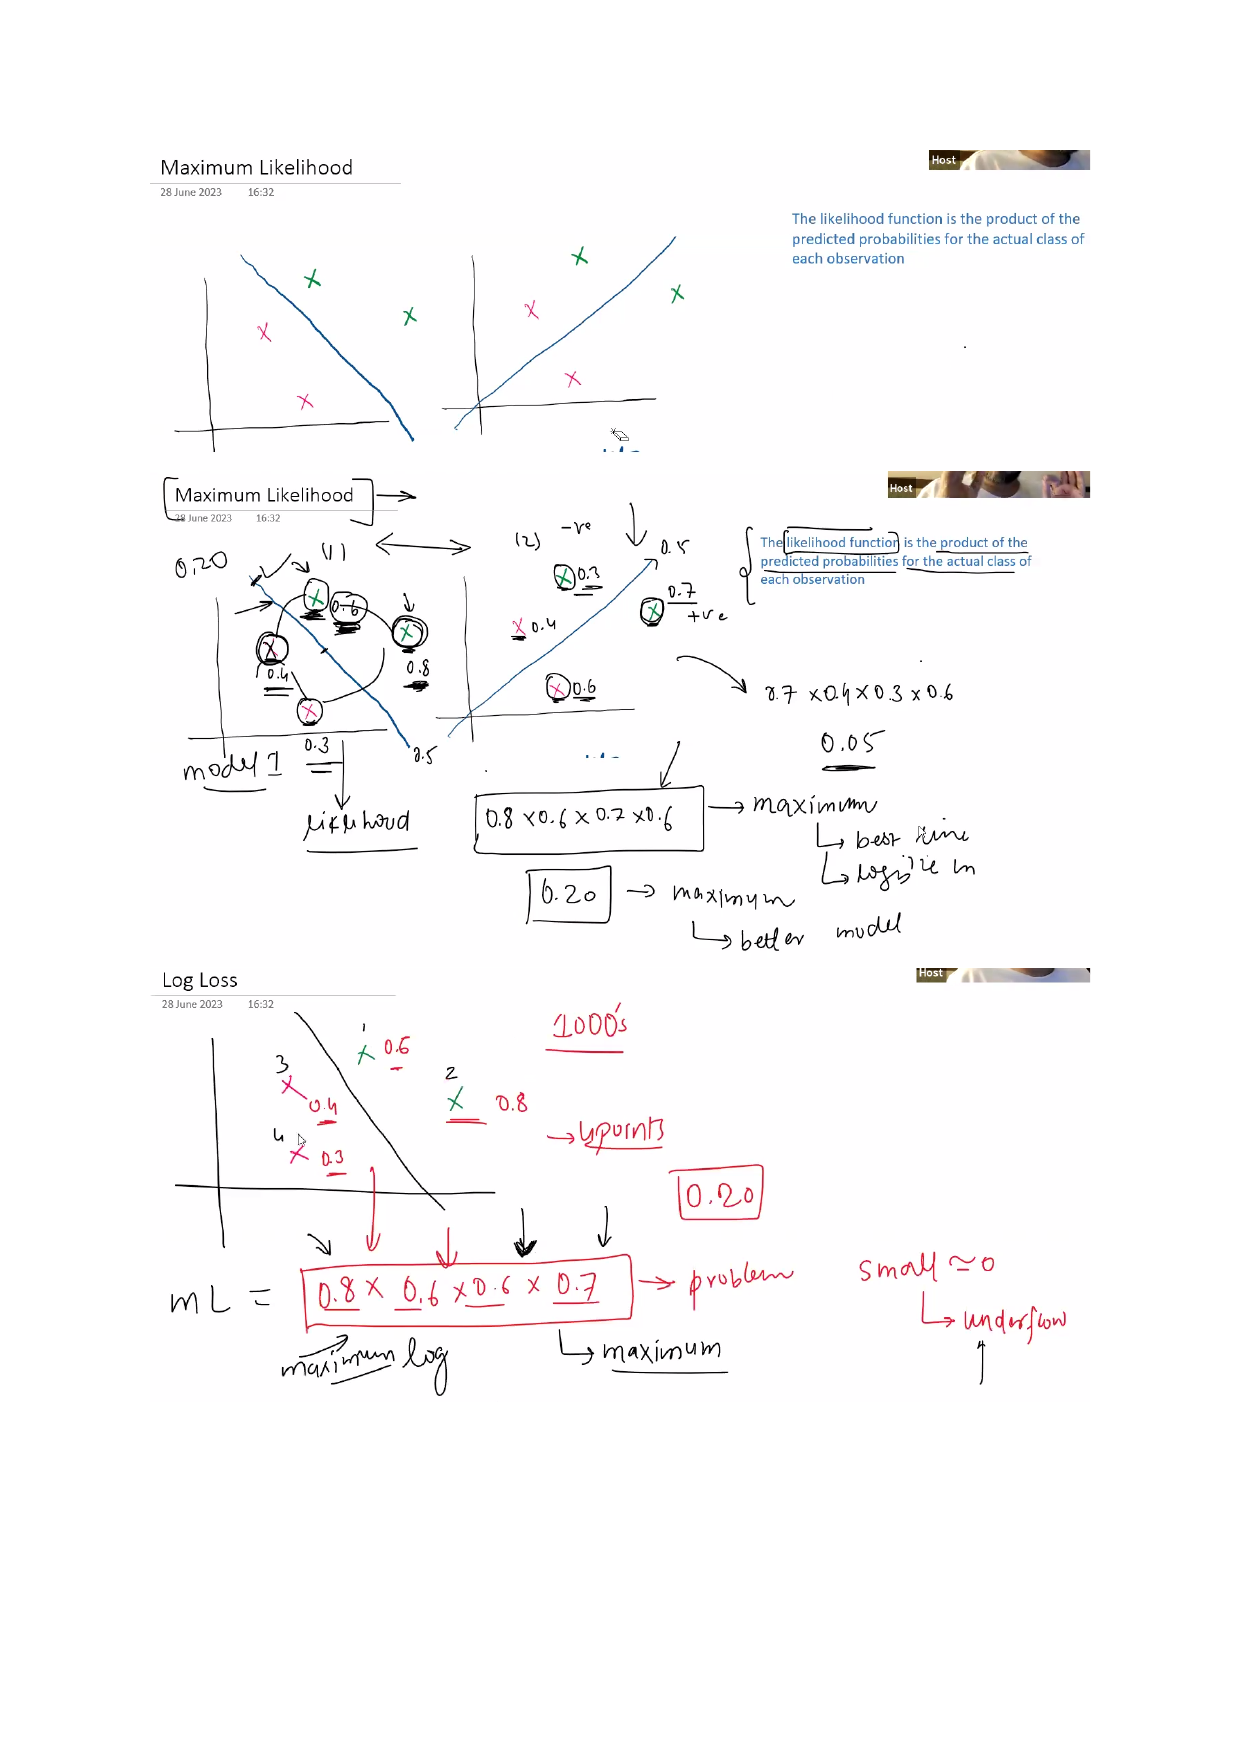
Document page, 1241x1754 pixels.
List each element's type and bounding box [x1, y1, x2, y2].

picture [150, 968, 1091, 1402]
picture [150, 150, 1091, 470]
picture [150, 471, 1091, 967]
